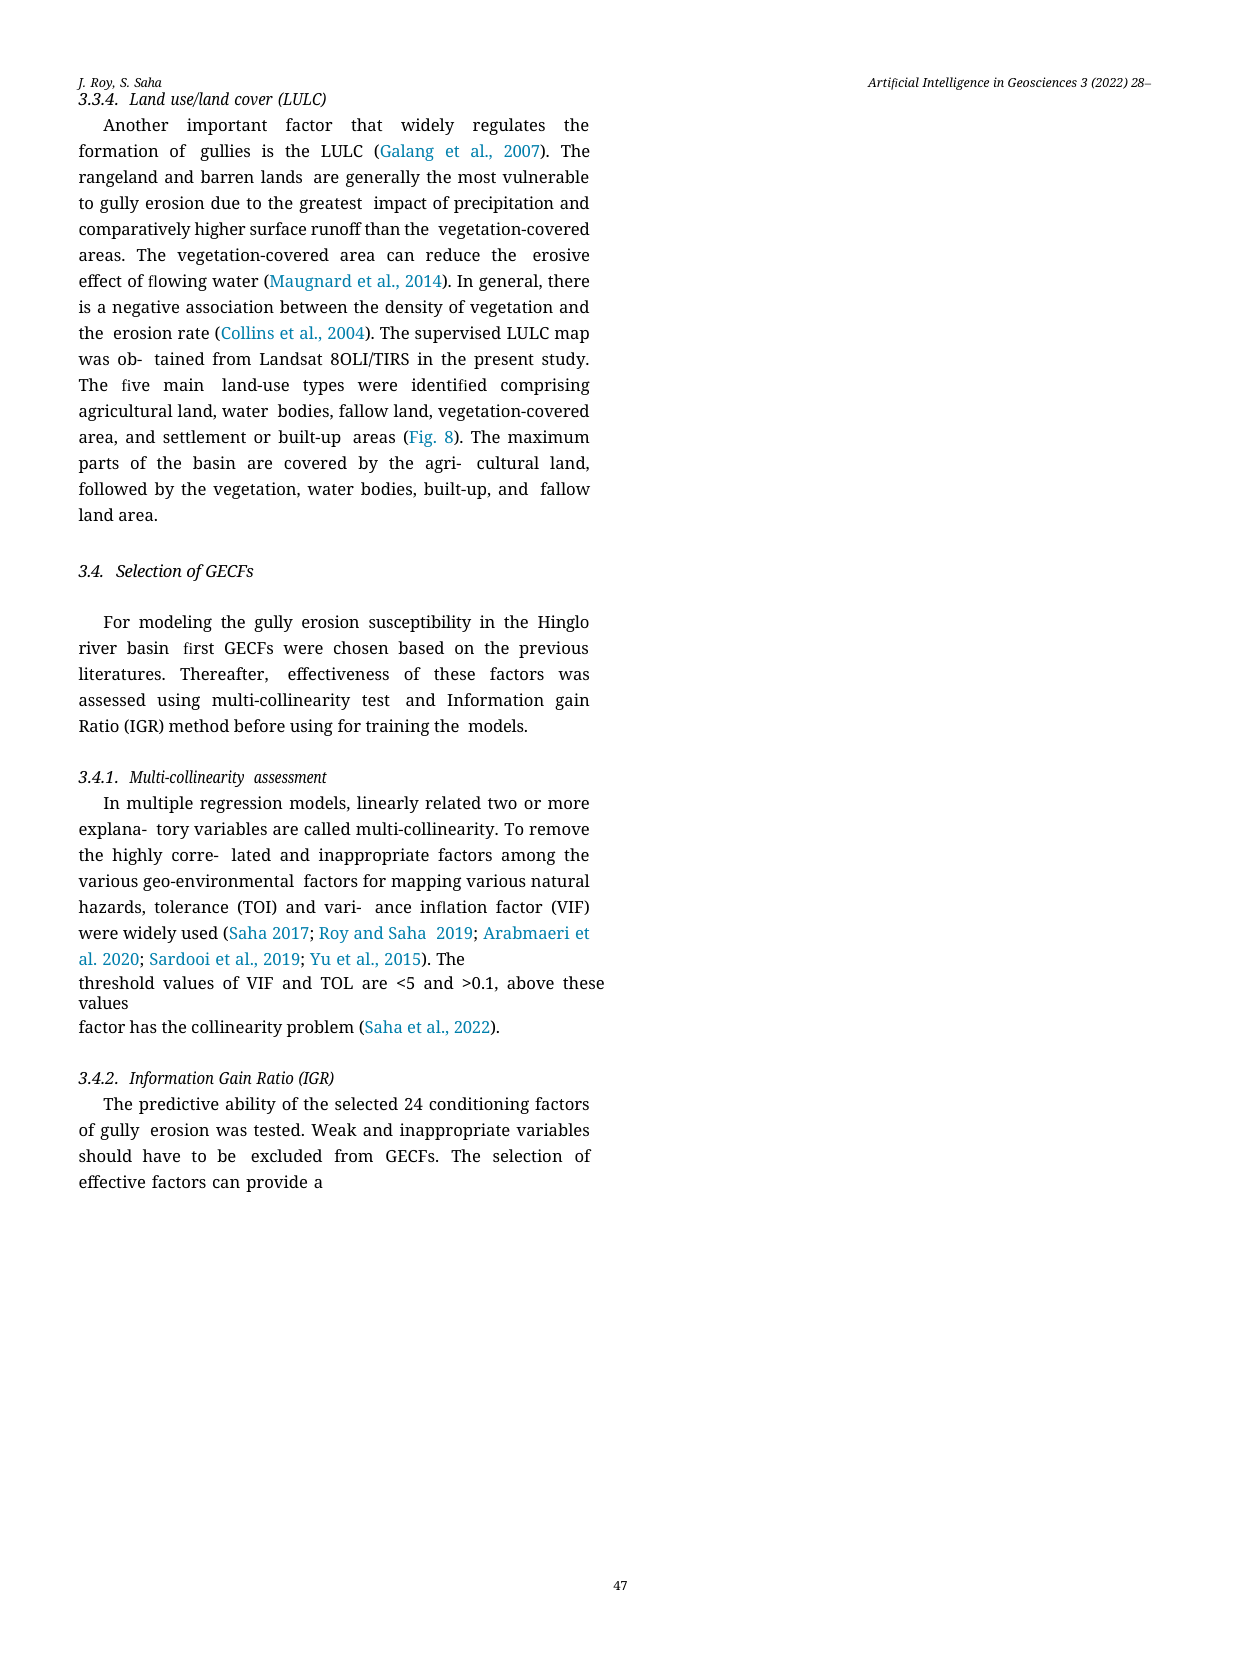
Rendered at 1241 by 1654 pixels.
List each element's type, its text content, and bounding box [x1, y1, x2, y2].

picture [432, 276, 437, 284]
picture [413, 953, 420, 959]
list Land use/land cover (LULC) [78, 87, 605, 110]
list Multi-collinearity assessment [78, 766, 605, 789]
text factor has the collinearity problem (Saha et al., 2022). [78, 1015, 605, 1038]
picture [398, 930, 405, 938]
text In multiple regression models, linearly related two or more explana- tory variables are called multi-collinearity. To remove the highly corre- lated and inappropriate factors among the various geo-environmental factors for mapping various natural hazards, tolerance (TOI) and vari- ance inflation factor (VIF) were widely used (Saha 2017; Roy and Saha 2019; Arabmaeri et al. 2020; Sardooi et al., 2019; Yu et al., 2015). The [78, 792, 590, 971]
text The predictive ability of the selected 24 conditioning factors of gully erosion was tested. Weak and inappropriate variables should have to be excluded from GECFs. The selection of effective factors can provide a [78, 1092, 590, 1193]
picture [471, 148, 478, 156]
picture [427, 1024, 434, 1032]
text Another important factor that widely regulates the formation of gullies is the LULC (Galang et al., 2007). The rangeland and barren lands are generally the most vulnerable to gully erosion due to the greatest impact of precipitation and comparatively higher surface runoff than the vegetation-covered areas. The vegetation-covered area can reduce the erosive effect of flowing water (Maugnard et al., 2014). In general, there is a negative association between the density of vegetation and the erosion rate (Collins et al., 2004). The supervised LULC map was ob- tained from Landsat 8OLI/TIRS in the present study. The five main land-use types were identified comprising agricultural land, water bodies, fallow land, vegetation-covered area, and settlement or built-up areas (Fig. 8). The maximum parts of the basin are covered by the agri- cultural land, followed by the vegetation, water bodies, built-up, and fallow land area. [78, 113, 590, 526]
picture [539, 930, 546, 938]
picture [418, 930, 425, 938]
picture [355, 328, 360, 336]
list Information Gain Ratio (IGR) [78, 1067, 605, 1089]
text For modeling the gully erosion susceptibility in the Hinglo river basin first GECFs were chosen based on the previous literatures. Thereafter, effectiveness of these factors was assessed using multi-collinearity test and Information gain Ratio (IGR) method before using for training the models. [78, 611, 590, 737]
picture [159, 956, 166, 964]
picture [300, 330, 307, 338]
picture [392, 148, 399, 156]
text threshold values of VIF and TOL are <5 and >0.1, above these values [78, 974, 605, 1014]
list Selection of GECFs [78, 559, 605, 582]
